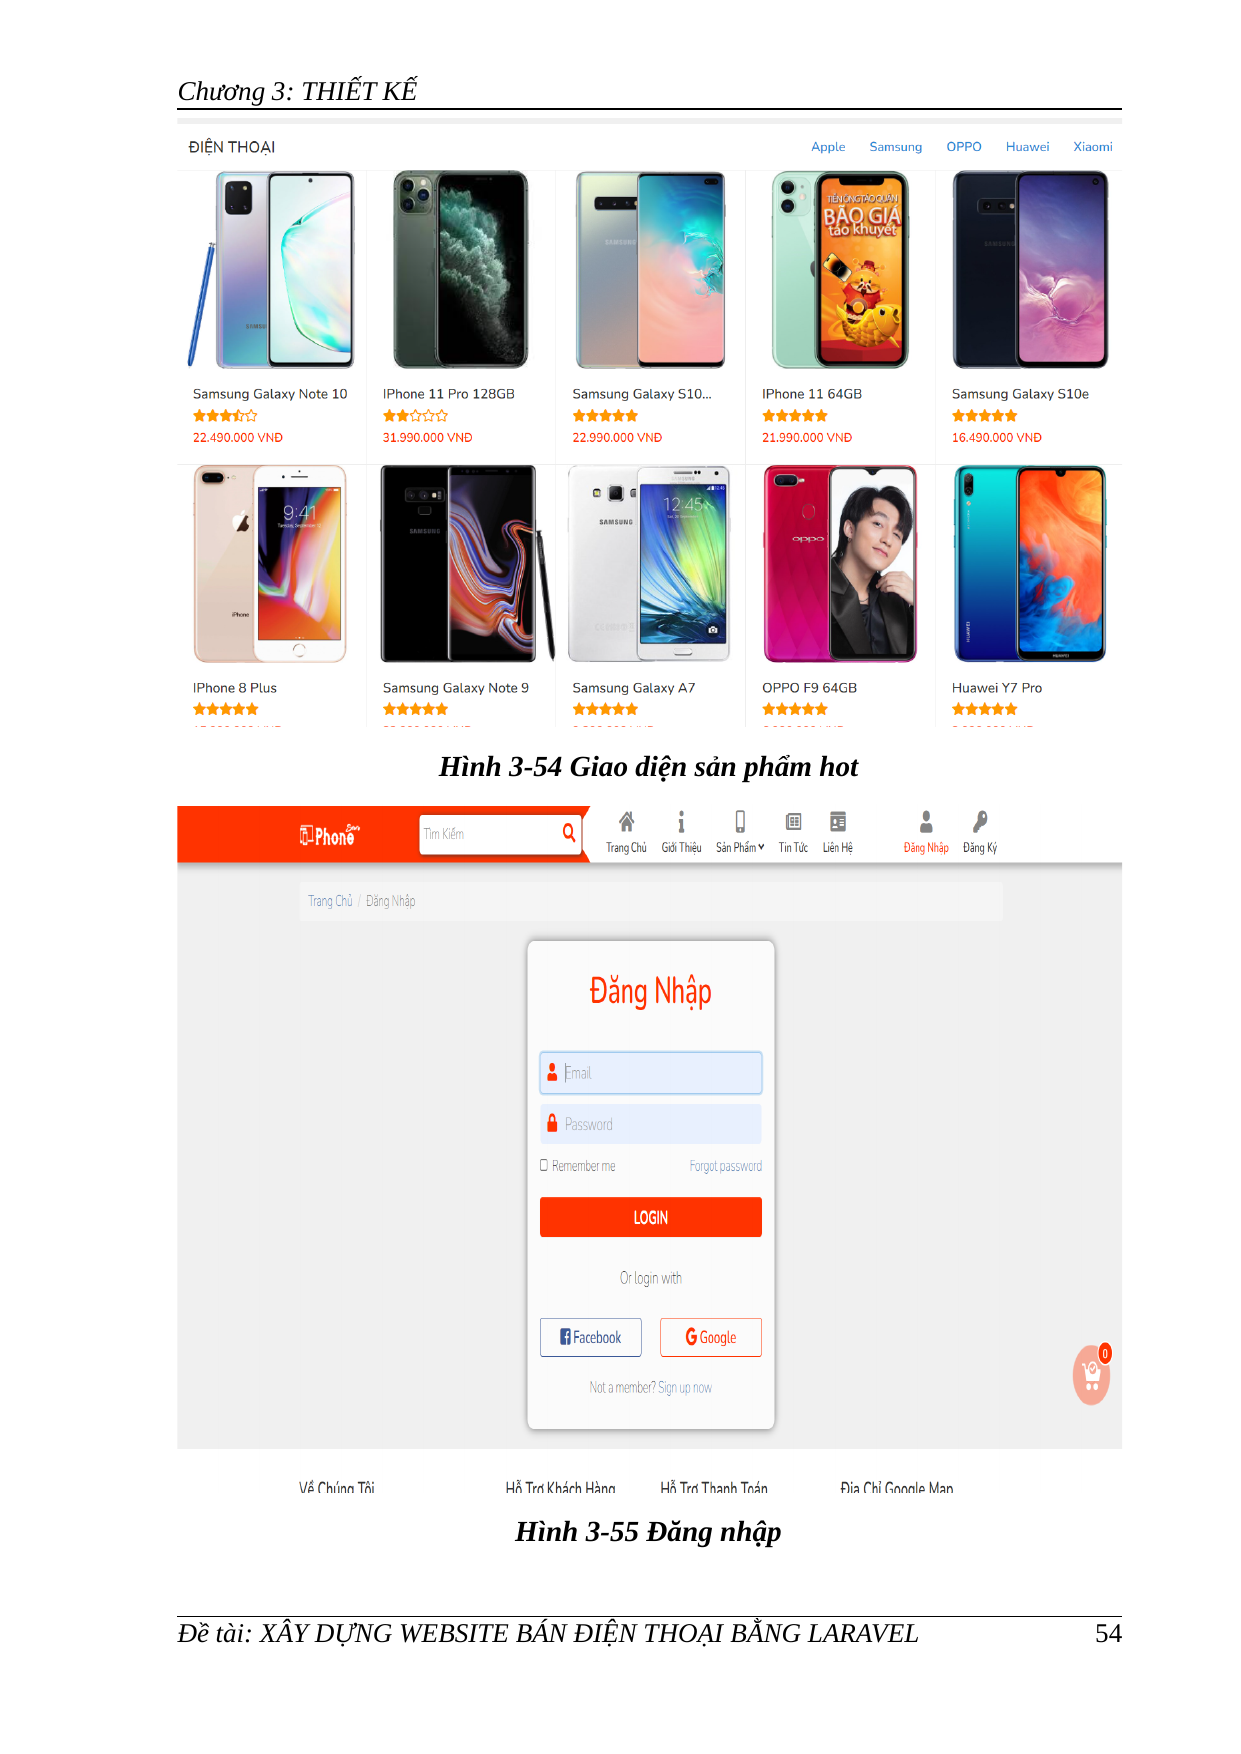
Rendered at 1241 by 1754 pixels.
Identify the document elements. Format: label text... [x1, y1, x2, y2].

text Hình 3-54 Giao diện sản phẩm hot [177, 749, 1122, 782]
picture [177, 804, 1123, 1493]
picture [177, 118, 1123, 727]
text Hình 3-55 Đăng nhập [177, 1514, 1122, 1547]
